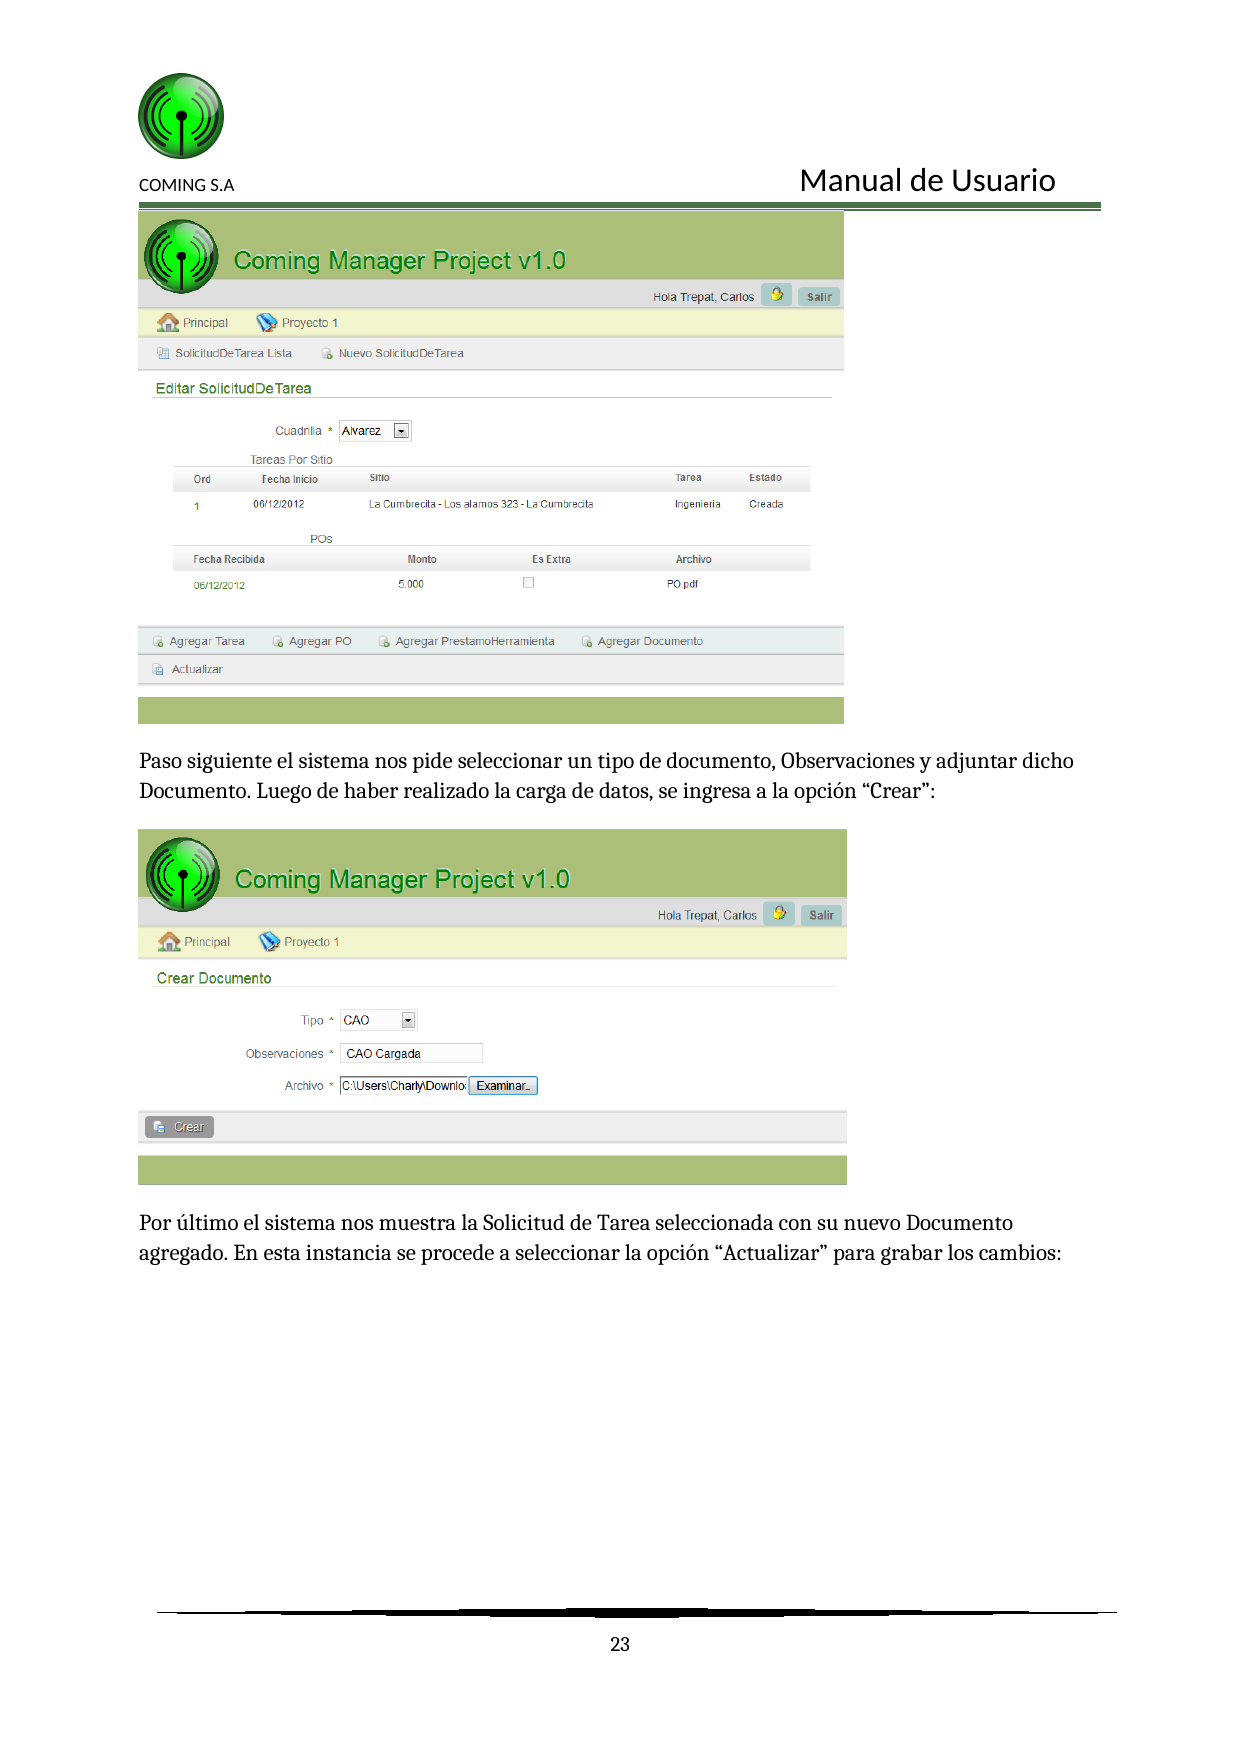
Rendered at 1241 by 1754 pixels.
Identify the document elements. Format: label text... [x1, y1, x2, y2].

text Paso siguiente el sistema nos pide seleccionar un tipo de documento, Observaciones y adjuntar dicho Documento. Luego de haber realizado la carga de datos, se ingresa a la opción “Crear”: [139, 748, 1101, 804]
picture [138, 210, 844, 724]
picture [138, 829, 847, 1185]
picture [138, 73, 224, 159]
text Por último el sistema nos muestra la Solicitud de Tarea seleccionada con su nuevo Documento agregado. En esta instancia se procede a seleccionar la opción “Actualizar” para grabar los cambios: [139, 1209, 1101, 1266]
